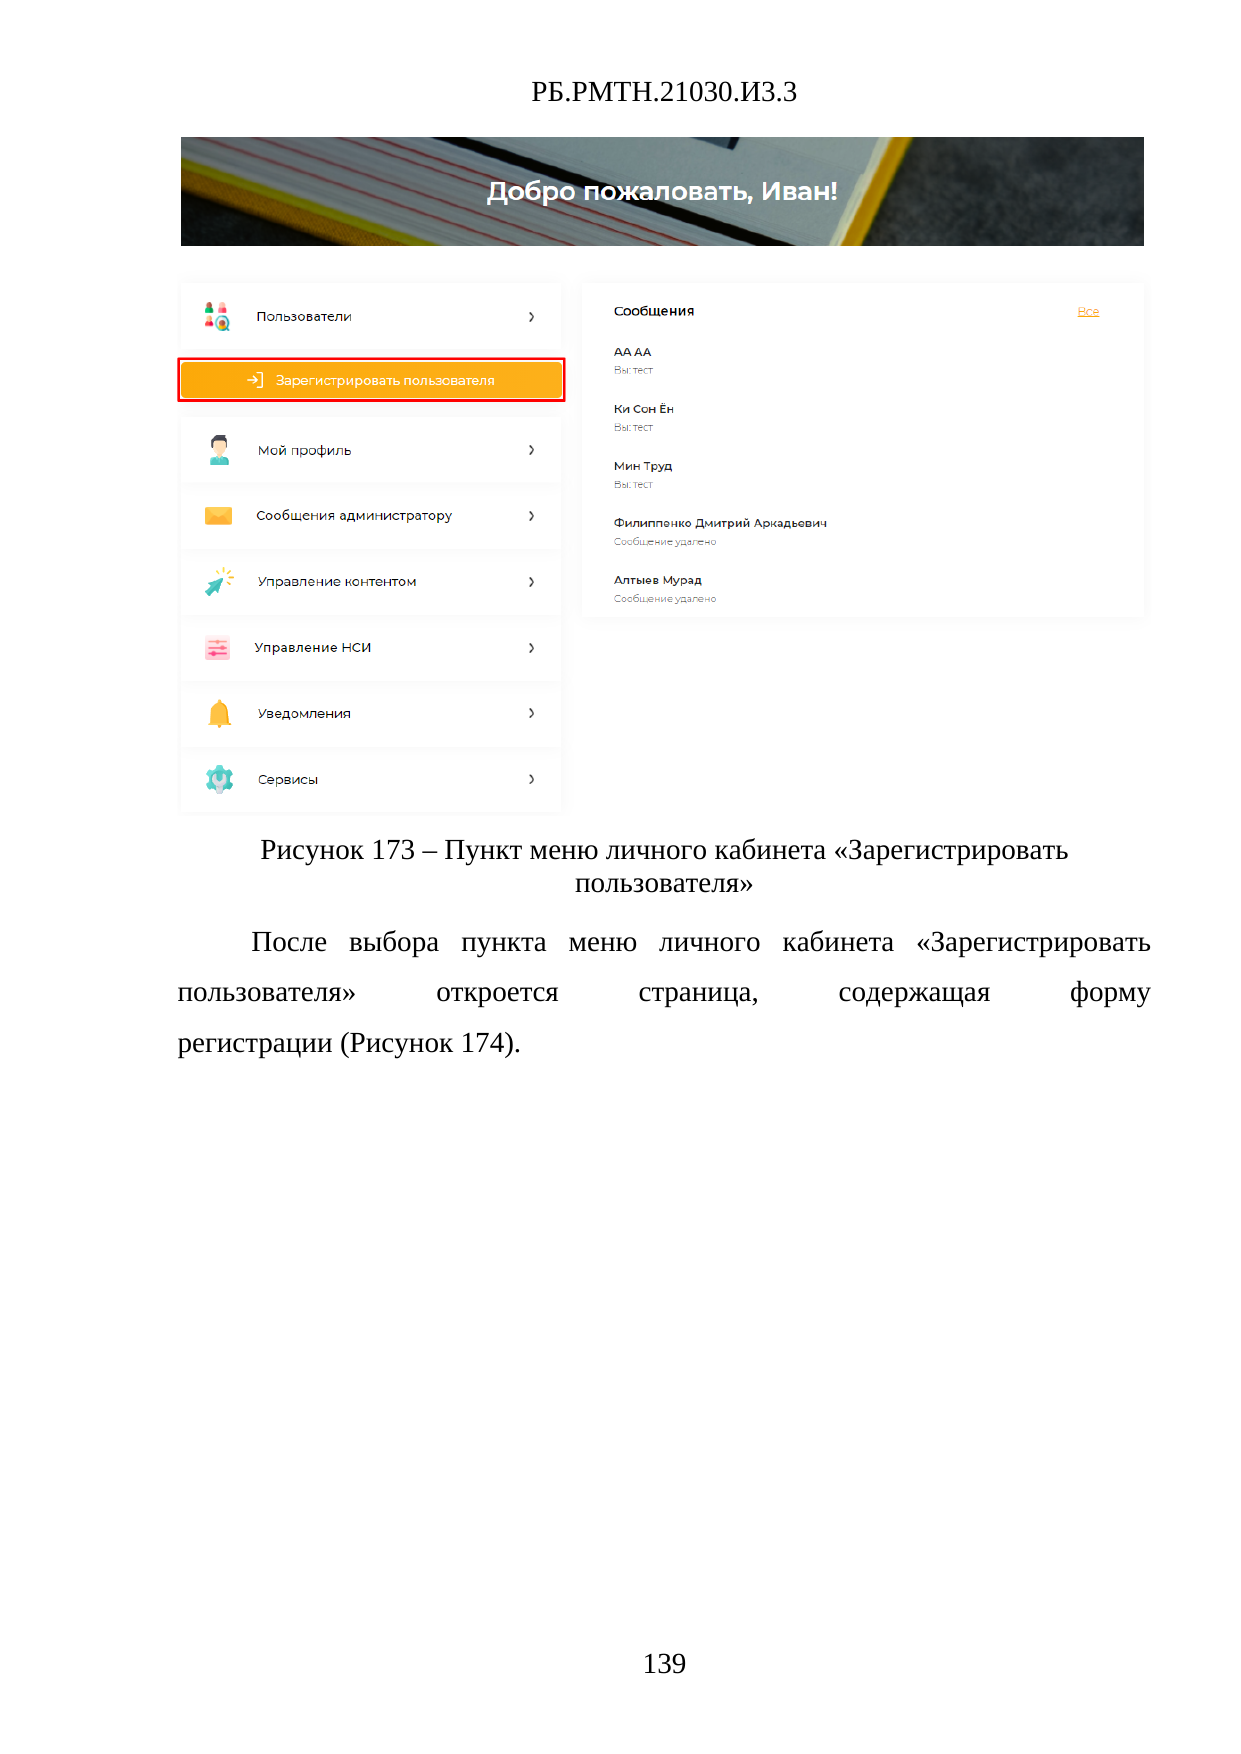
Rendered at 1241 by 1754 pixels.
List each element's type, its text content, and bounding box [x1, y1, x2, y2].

text Рисунок 173 – Пункт меню личного кабинета «Зарегистрировать пользователя» [177, 832, 1152, 899]
text После выбора пункта меню личного кабинета «Зарегистрировать пользователя» откроется страница, содержащая форму регистрации (Рисунок 174). [177, 924, 1152, 1058]
picture [177, 132, 1152, 816]
